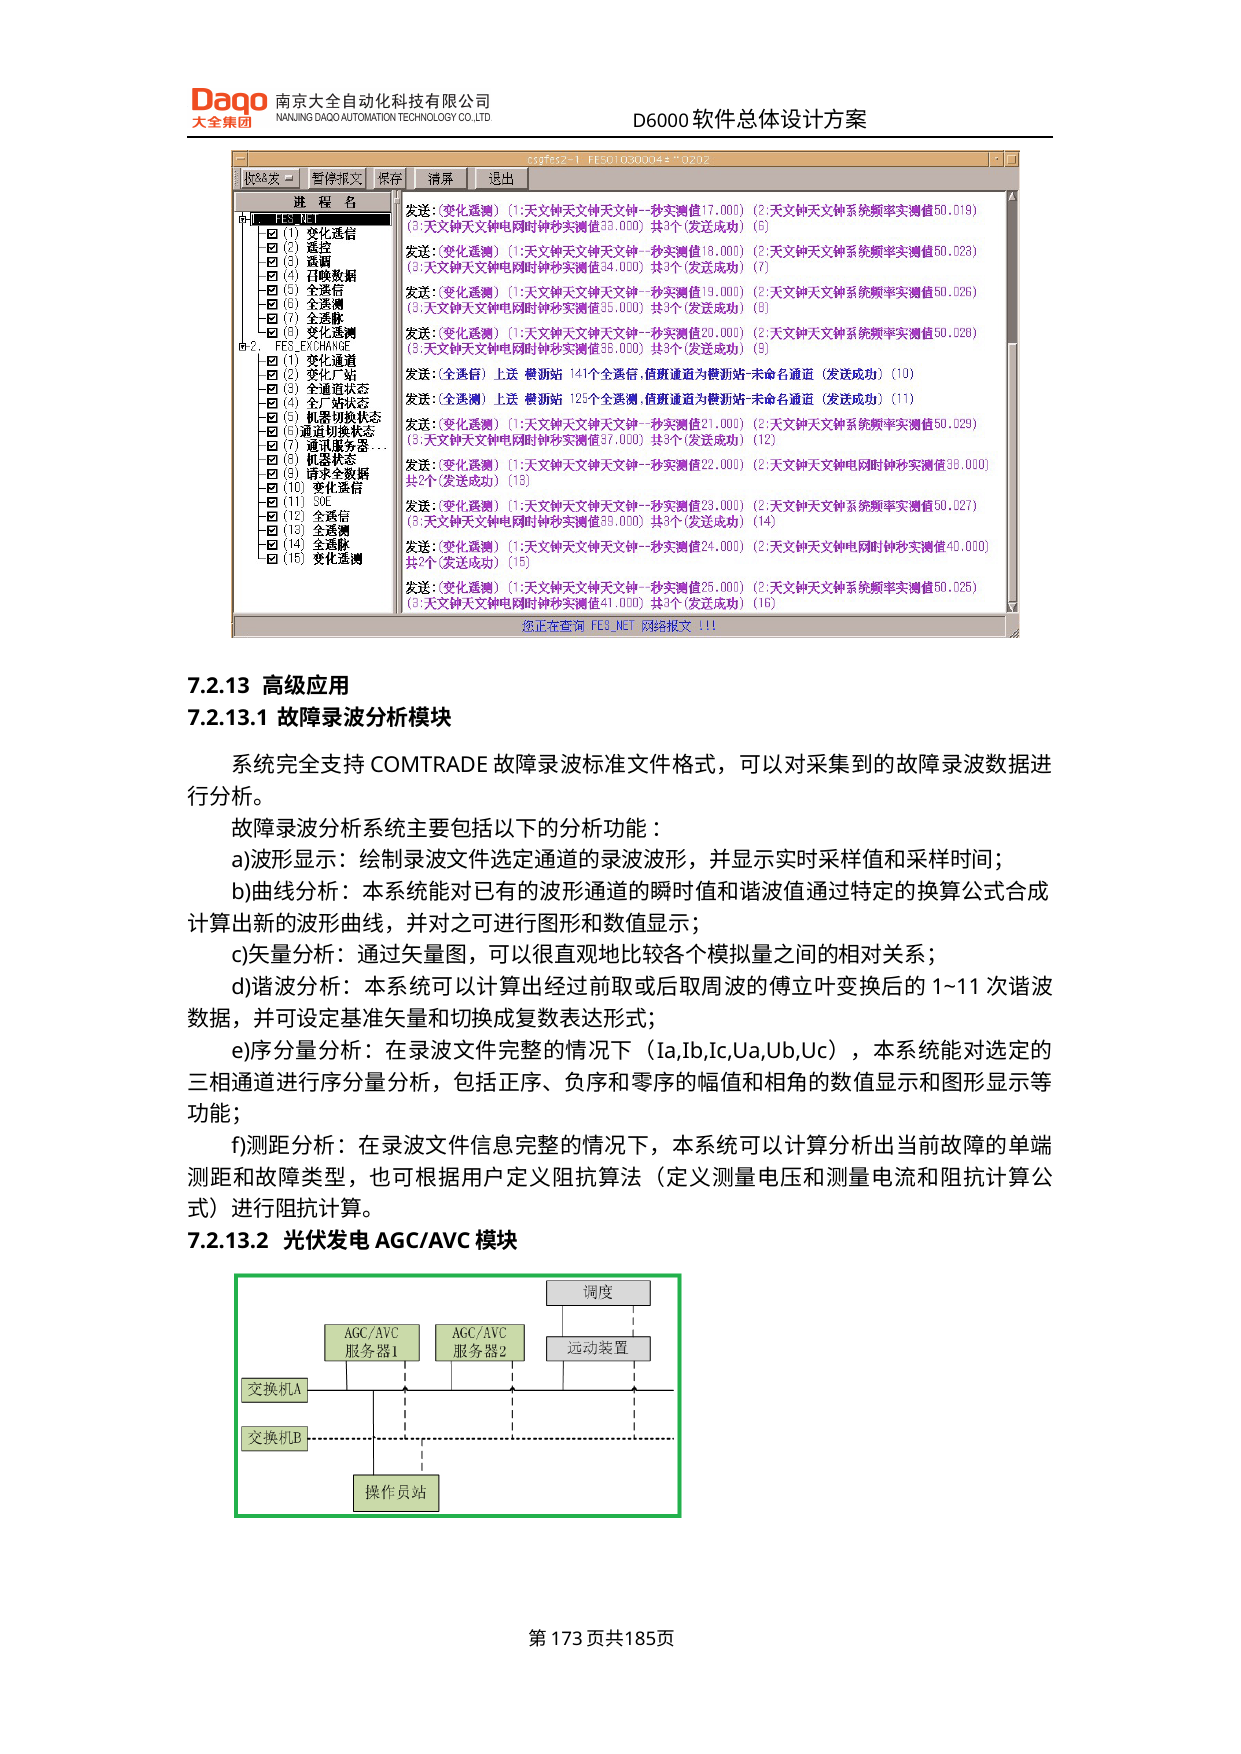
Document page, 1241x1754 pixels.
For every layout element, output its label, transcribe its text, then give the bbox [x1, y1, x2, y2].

text 系统完全支持COMTRADE故障录波标准文件格式，可以对采集到的故障录波数据进行分析。 [187, 747, 1053, 811]
text b)曲线分析：本系统能对已有的波形通道的瞬时值和谐波值通过特定的换算公式合成计算出新的波形曲线，并对之可进行图形和数值显示； [187, 874, 1053, 937]
text f)测距分析：在录波文件信息完整的情况下，本系统可以计算分析出当前故障的单端测距和故障类型，也可根据用户定义阻抗算法（定义测量电压和测量电流和阻抗计算公式）进行阻抗计算。 [187, 1128, 1053, 1223]
text a)波形显示：绘制录波文件选定通道的录波波形，并显示实时采样值和采样时间； [187, 842, 1053, 874]
picture [187, 88, 492, 128]
text 故障录波分析系统主要包括以下的分析功能 ： [187, 811, 1053, 842]
subtitle 故障录波分析模块 [187, 699, 1053, 731]
text c)矢量分析：通过矢量图，可以很直观地比较各个模拟量之间的相对关系； [187, 937, 1053, 969]
subtitle 高级应用 [187, 668, 1053, 699]
text e)序分量分析：在录波文件完整的情况下（Ia,Ib,Ic,Ua,Ub,Uc），本系统能对选定的三相通道进行序分量分析，包括正序、负序和零序的幅值和相角的数值显示和图形显示等功能； [187, 1033, 1053, 1128]
text d)谐波分析：本系统可以计算出经过前取或后取周波的傅立叶变换后的1~11次谐波数据，并可设定基准矢量和切换成复数表达形式； [187, 969, 1053, 1033]
subtitle 光伏发电AGC/AVC模块 [187, 1223, 1053, 1255]
